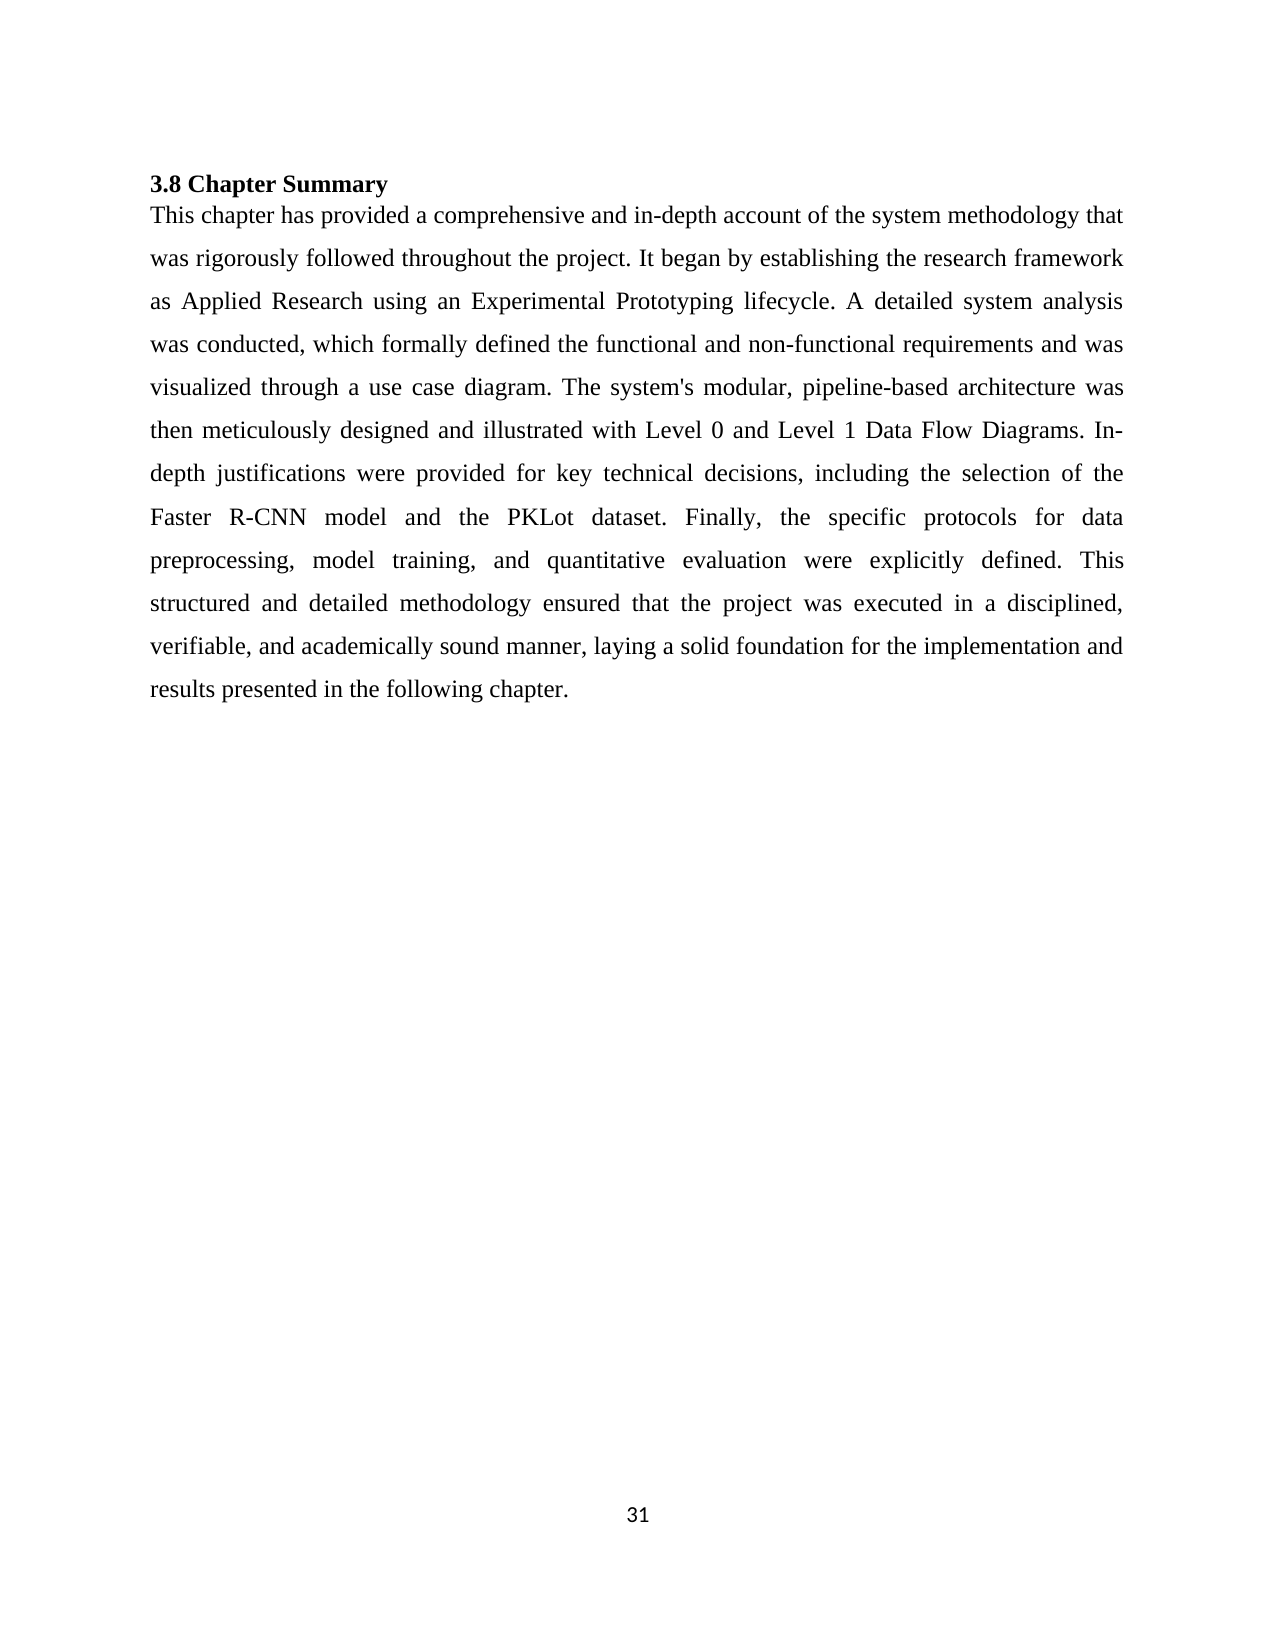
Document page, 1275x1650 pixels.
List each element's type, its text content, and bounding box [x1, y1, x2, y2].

subtitle 3.8 Chapter Summary [150, 169, 1125, 197]
text This chapter has provided a comprehensive and in-depth account of the system methodology that was rigorously followed throughout the project. It began by establishing the research framework as Applied Research using an Experimental Prototyping lifecycle. A detailed system analysis was conducted, which formally defined the functional and non-functional requirements and was visualized through a use case diagram. The system's modular, pipeline-based architecture was then meticulously designed and illustrated with Level 0 and Level 1 Data Flow Diagrams. In-depth justifications were provided for key technical decisions, including the selection of the Faster R-CNN model and the PKLot dataset. Finally, the specific protocols for data preprocessing, model training, and quantitative evaluation were explicitly defined. This structured and detailed methodology ensured that the project was executed in a disciplined, verifiable, and academically sound manner, laying a solid foundation for the implementation and results presented in the following chapter. [150, 200, 1125, 703]
